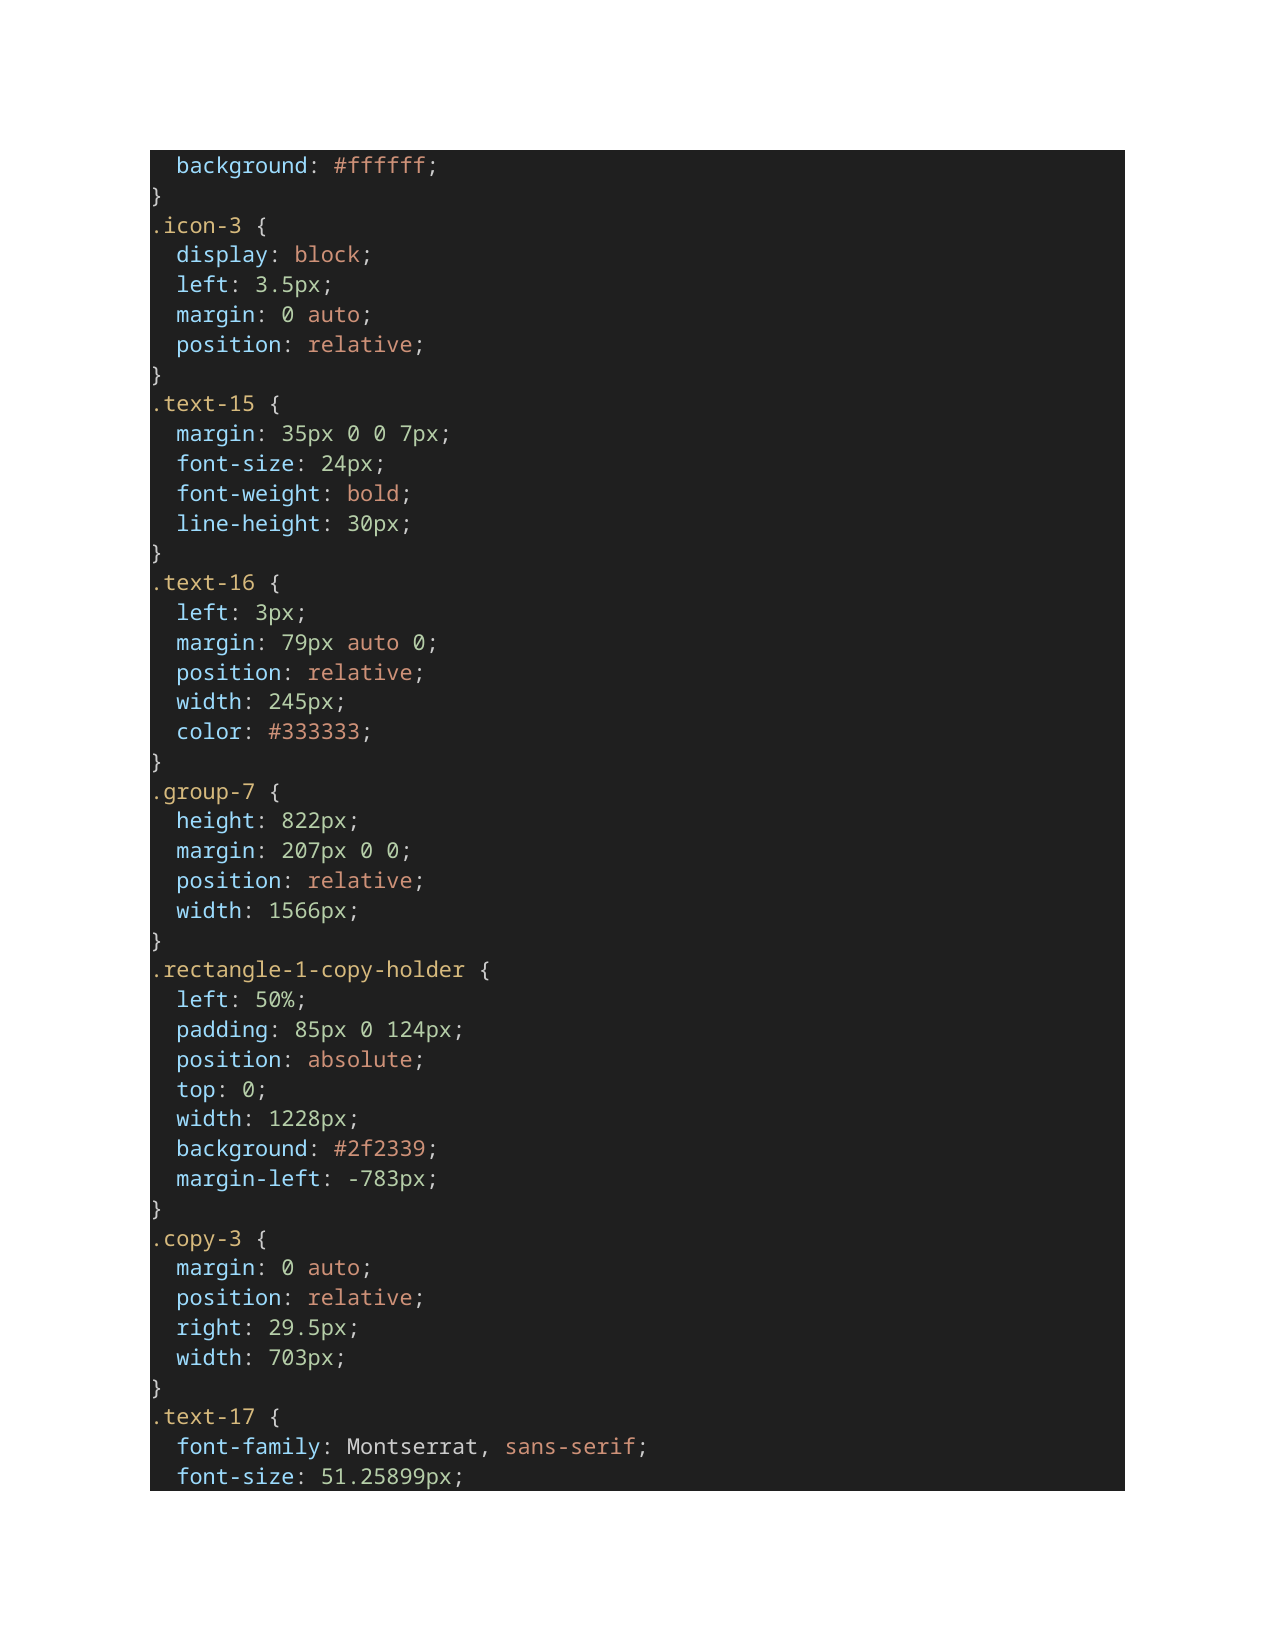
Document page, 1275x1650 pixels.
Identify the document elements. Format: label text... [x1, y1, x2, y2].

text position: relative; [150, 1282, 1125, 1312]
text margin: 79px auto 0; [150, 627, 1125, 656]
text left: 3.5px; [150, 269, 1125, 299]
text font-size: 51.25899px; [150, 1461, 1125, 1491]
text font-size: 24px; [150, 448, 1125, 478]
text display: block; [150, 239, 1125, 269]
text .group-7 { [150, 776, 1125, 805]
text background: #2f2339; [150, 1133, 1125, 1163]
text } [150, 1371, 1125, 1401]
text .text-16 { [150, 567, 1125, 597]
text .icon-3 { [150, 209, 1125, 239]
text position: relative; [150, 865, 1125, 895]
text .copy-3 { [150, 1222, 1125, 1252]
text margin: 0 auto; [150, 1252, 1125, 1282]
text background: #ffffff; [150, 150, 1125, 180]
text } [150, 537, 1125, 567]
text color: #333333; [150, 716, 1125, 746]
text margin: 207px 0 0; [150, 835, 1125, 865]
text line-height: 30px; [150, 507, 1125, 537]
text position: relative; [150, 656, 1125, 686]
text left: 50%; [150, 984, 1125, 1014]
text margin-left: -783px; [150, 1163, 1125, 1193]
text position: absolute; [150, 1044, 1125, 1073]
text } [150, 180, 1125, 209]
text position: relative; [150, 329, 1125, 358]
text height: 822px; [150, 805, 1125, 835]
text } [150, 358, 1125, 388]
text .rectangle-1-copy-holder { [150, 954, 1125, 984]
text padding: 85px 0 124px; [150, 1014, 1125, 1044]
text left: 3px; [150, 597, 1125, 627]
text font-family: Montserrat, sans-serif; [150, 1431, 1125, 1461]
text width: 245px; [150, 686, 1125, 716]
text .text-15 { [150, 388, 1125, 418]
text font-weight: bold; [150, 478, 1125, 507]
text width: 1228px; [150, 1103, 1125, 1133]
text .text-17 { [150, 1401, 1125, 1431]
text margin: 35px 0 0 7px; [150, 418, 1125, 448]
text margin: 0 auto; [150, 299, 1125, 329]
text width: 1566px; [150, 895, 1125, 924]
text } [150, 1193, 1125, 1222]
text } [150, 924, 1125, 954]
text width: 703px; [150, 1342, 1125, 1371]
text right: 29.5px; [150, 1312, 1125, 1342]
text top: 0; [150, 1073, 1125, 1103]
text } [150, 746, 1125, 776]
